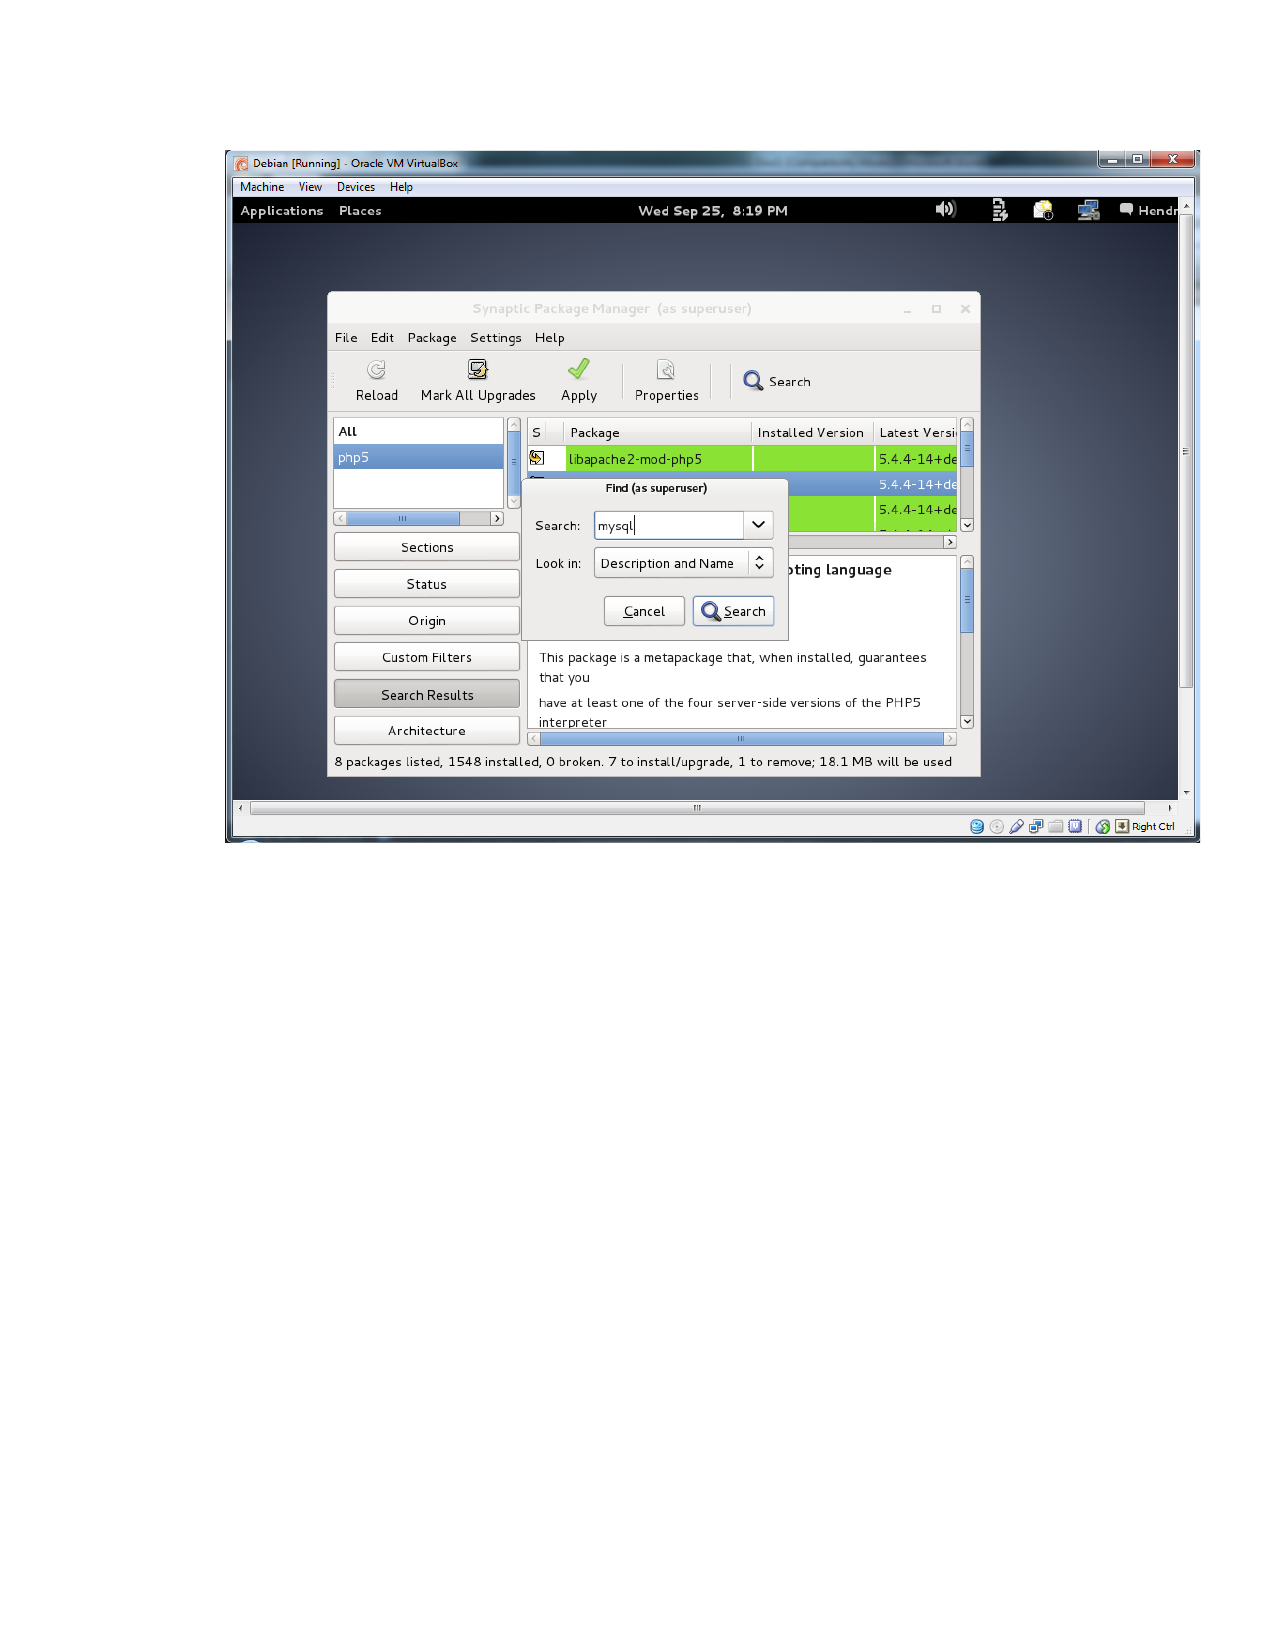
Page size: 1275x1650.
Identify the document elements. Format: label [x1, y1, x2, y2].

picture [225, 150, 1200, 843]
